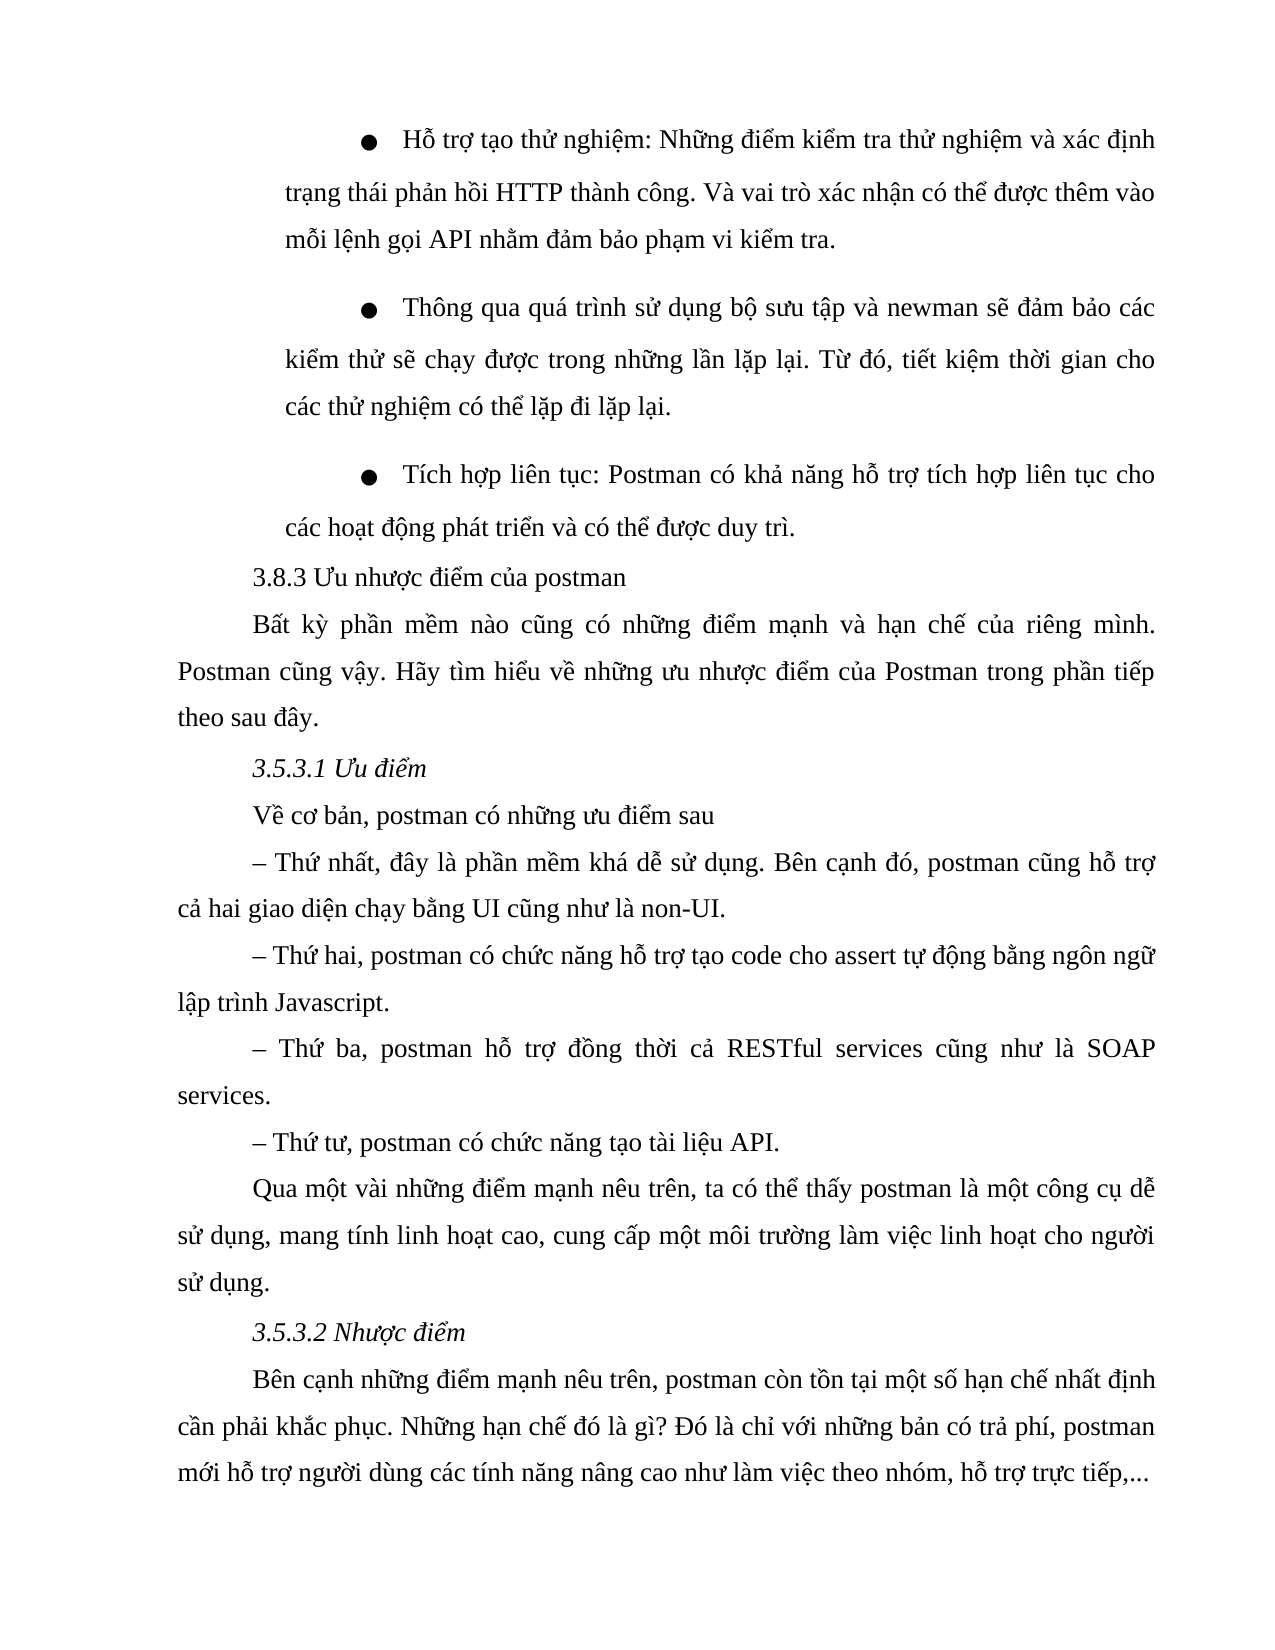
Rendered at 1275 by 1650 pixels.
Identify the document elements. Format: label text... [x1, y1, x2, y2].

subtitle 3.8.3 Ưu nhược điểm của postman [177, 562, 1157, 593]
list Thông qua quá trình sử dụng bộ sưu tập và newman sẽ đảm bảo các kiểm thử sẽ chạy được trong những lần lặp lại. Từ đó, tiết kiệm thời gian cho các thử nghiệm có thể lặp đi lặp lại. [285, 285, 1157, 421]
text – Thứ hai, postman có chức năng hỗ trợ tạo code cho assert tự động bằng ngôn ngữ lập trình Javascript. [177, 939, 1157, 1017]
text – Thứ nhất, đây là phần mềm khá dễ sử dụng. Bên cạnh đó, postman cũng hỗ trợ cả hai giao diện chạy bằng UI cũng như là non-UI. [177, 846, 1157, 923]
text – Thứ ba, postman hỗ trợ đồng thời cả RESTful services cũng như là SOAP services. [177, 1032, 1157, 1110]
list Hỗ trợ tạo thử nghiệm: Những điểm kiểm tra thử nghiệm và xác định trạng thái phản hồi HTTP thành công. Và vai trò xác nhận có thể được thêm vào mỗi lệnh gọi API nhằm đảm bảo phạm vi kiểm tra. [285, 118, 1157, 254]
text Bất kỳ phần mềm nào cũng có những điểm mạnh và hạn chế của riêng mình. Postman cũng vậy. Hãy tìm hiểu về những ưu nhược điểm của Postman trong phần tiếp theo sau đây. [177, 608, 1157, 733]
text Về cơ bản, postman có những ưu điểm sau [177, 799, 1157, 830]
text Bên cạnh những điểm mạnh nêu trên, postman còn tồn tại một số hạn chế nhất định cần phải khắc phục. Những hạn chế đó là gì? Đó là chỉ với những bản có trả phí, postman mới hỗ trợ người dùng các tính năng nâng cao như làm việc theo nhóm, hỗ trợ trực tiếp,... [177, 1363, 1157, 1488]
text – Thứ tư, postman có chức năng tạo tài liệu API. [177, 1126, 1157, 1157]
subtitle 3.5.3.2 Nhược điểm [177, 1317, 1157, 1348]
text Qua một vài những điểm mạnh nêu trên, ta có thể thấy postman là một công cụ dễ sử dụng, mang tính linh hoạt cao, cung cấp một môi trường làm việc linh hoạt cho người sử dụng. [177, 1172, 1157, 1297]
list Tích hợp liên tục: Postman có khả năng hỗ trợ tích hợp liên tục cho các hoạt động phát triển và có thể được duy trì. [285, 452, 1157, 542]
subtitle 3.5.3.1 Ưu điểm [177, 752, 1157, 783]
